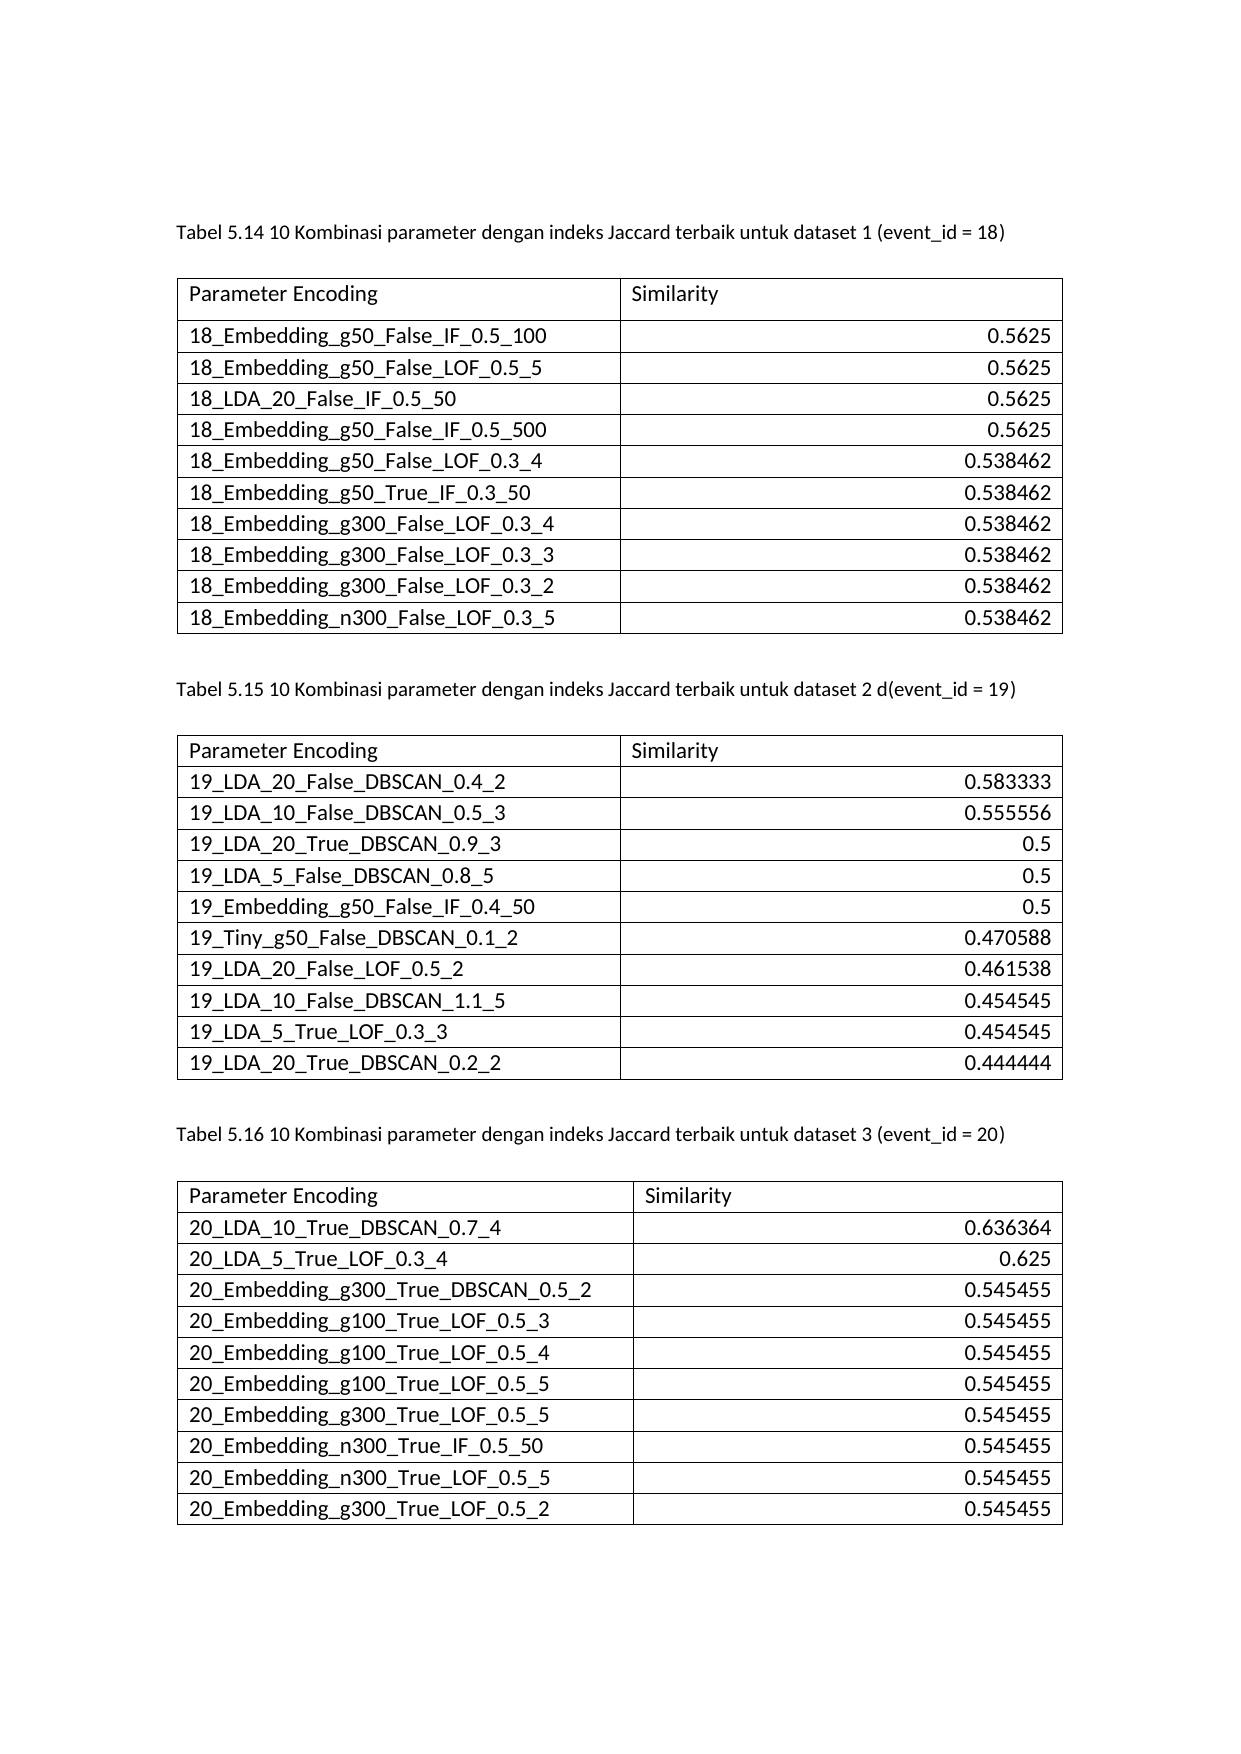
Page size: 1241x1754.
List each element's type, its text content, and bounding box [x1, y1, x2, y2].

table_cell 19_LDA_20_False_DBSCAN_0.4_2 [178, 767, 620, 797]
table_cell 0.625 [634, 1244, 1062, 1274]
table_cell 0.545455 [634, 1275, 1062, 1306]
table_cell 20_Embedding_g300_True_LOF_0.5_5 [178, 1400, 633, 1431]
table_cell 0.5625 [621, 415, 1062, 445]
table_cell 19_Tiny_g50_False_DBSCAN_0.1_2 [178, 923, 620, 953]
table_cell 18_Embedding_g50_False_IF_0.5_500 [178, 415, 620, 445]
table_cell 18_LDA_20_False_IF_0.5_50 [178, 384, 620, 414]
table_cell 18_Embedding_g50_False_LOF_0.5_5 [178, 353, 620, 383]
table_cell 20_Embedding_n300_True_IF_0.5_50 [178, 1432, 633, 1462]
table_cell 0.545455 [634, 1369, 1062, 1399]
table_cell 0.5625 [621, 384, 1062, 414]
table_cell 0.555556 [621, 798, 1062, 828]
table_cell 18_Embedding_g50_False_LOF_0.3_4 [178, 446, 620, 477]
table_cell 18_Embedding_g300_False_LOF_0.3_4 [178, 509, 620, 539]
table_cell 0.545455 [634, 1432, 1062, 1462]
table_header Parameter Encoding [178, 736, 620, 766]
table_cell 20_LDA_5_True_LOF_0.3_4 [178, 1244, 633, 1274]
table_cell 0.545455 [634, 1463, 1062, 1493]
table_cell 0.545455 [634, 1338, 1062, 1368]
table_cell 0.538462 [621, 571, 1062, 602]
table_cell 0.538462 [621, 446, 1062, 477]
table_cell 20_Embedding_g100_True_LOF_0.5_3 [178, 1307, 633, 1337]
table_header Parameter Encoding [178, 1182, 633, 1212]
table_cell 0.470588 [621, 923, 1062, 953]
table_cell 19_LDA_5_False_DBSCAN_0.8_5 [178, 861, 620, 891]
table_cell 20_Embedding_g100_True_LOF_0.5_4 [178, 1338, 633, 1368]
table_header Similarity [634, 1182, 1062, 1212]
table_cell 0.545455 [634, 1494, 1062, 1524]
table_cell 0.538462 [621, 509, 1062, 539]
table_cell 0.636364 [634, 1213, 1062, 1243]
table_cell 19_LDA_20_True_DBSCAN_0.2_2 [178, 1048, 620, 1078]
table_cell 20_Embedding_n300_True_LOF_0.5_5 [178, 1463, 633, 1493]
table_cell 18_Embedding_n300_False_LOF_0.3_5 [178, 603, 620, 633]
table_cell 0.5 [621, 861, 1062, 891]
table_cell 19_LDA_5_True_LOF_0.3_3 [178, 1017, 620, 1047]
table_cell 0.538462 [621, 540, 1062, 570]
table_header Similarity [621, 736, 1062, 766]
table_cell 19_LDA_20_True_DBSCAN_0.9_3 [178, 830, 620, 860]
table_cell 0.454545 [621, 1017, 1062, 1047]
table_cell 0.444444 [621, 1048, 1062, 1078]
table_cell 18_Embedding_g50_True_IF_0.3_50 [178, 478, 620, 508]
table_cell 0.583333 [621, 767, 1062, 797]
table_cell 20_Embedding_g100_True_LOF_0.5_5 [178, 1369, 633, 1399]
table_cell 19_LDA_10_False_DBSCAN_1.1_5 [178, 986, 620, 1016]
table_cell 18_Embedding_g300_False_LOF_0.3_3 [178, 540, 620, 570]
table_cell 0.5625 [621, 353, 1062, 383]
table_cell 0.538462 [621, 478, 1062, 508]
table_cell 0.538462 [621, 603, 1062, 633]
table_cell 0.5 [621, 830, 1062, 860]
table_cell 18_Embedding_g300_False_LOF_0.3_2 [178, 571, 620, 602]
table_cell 20_Embedding_g300_True_DBSCAN_0.5_2 [178, 1275, 633, 1306]
table_cell 0.545455 [634, 1400, 1062, 1431]
table_cell 20_LDA_10_True_DBSCAN_0.7_4 [178, 1213, 633, 1243]
table_cell 19_LDA_10_False_DBSCAN_0.5_3 [178, 798, 620, 828]
table_cell 0.454545 [621, 986, 1062, 1016]
table_cell 18_Embedding_g50_False_IF_0.5_100 [178, 321, 620, 352]
table_cell 0.5625 [621, 321, 1062, 352]
table_cell 0.545455 [634, 1307, 1062, 1337]
table_header Similarity [621, 279, 1062, 320]
table_cell 19_LDA_20_False_LOF_0.5_2 [178, 955, 620, 985]
table_cell 0.461538 [621, 955, 1062, 985]
table_cell 19_Embedding_g50_False_IF_0.4_50 [178, 892, 620, 922]
table_header Parameter Encoding [178, 279, 620, 320]
table_cell 20_Embedding_g300_True_LOF_0.5_2 [178, 1494, 633, 1524]
table_cell 0.5 [621, 892, 1062, 922]
